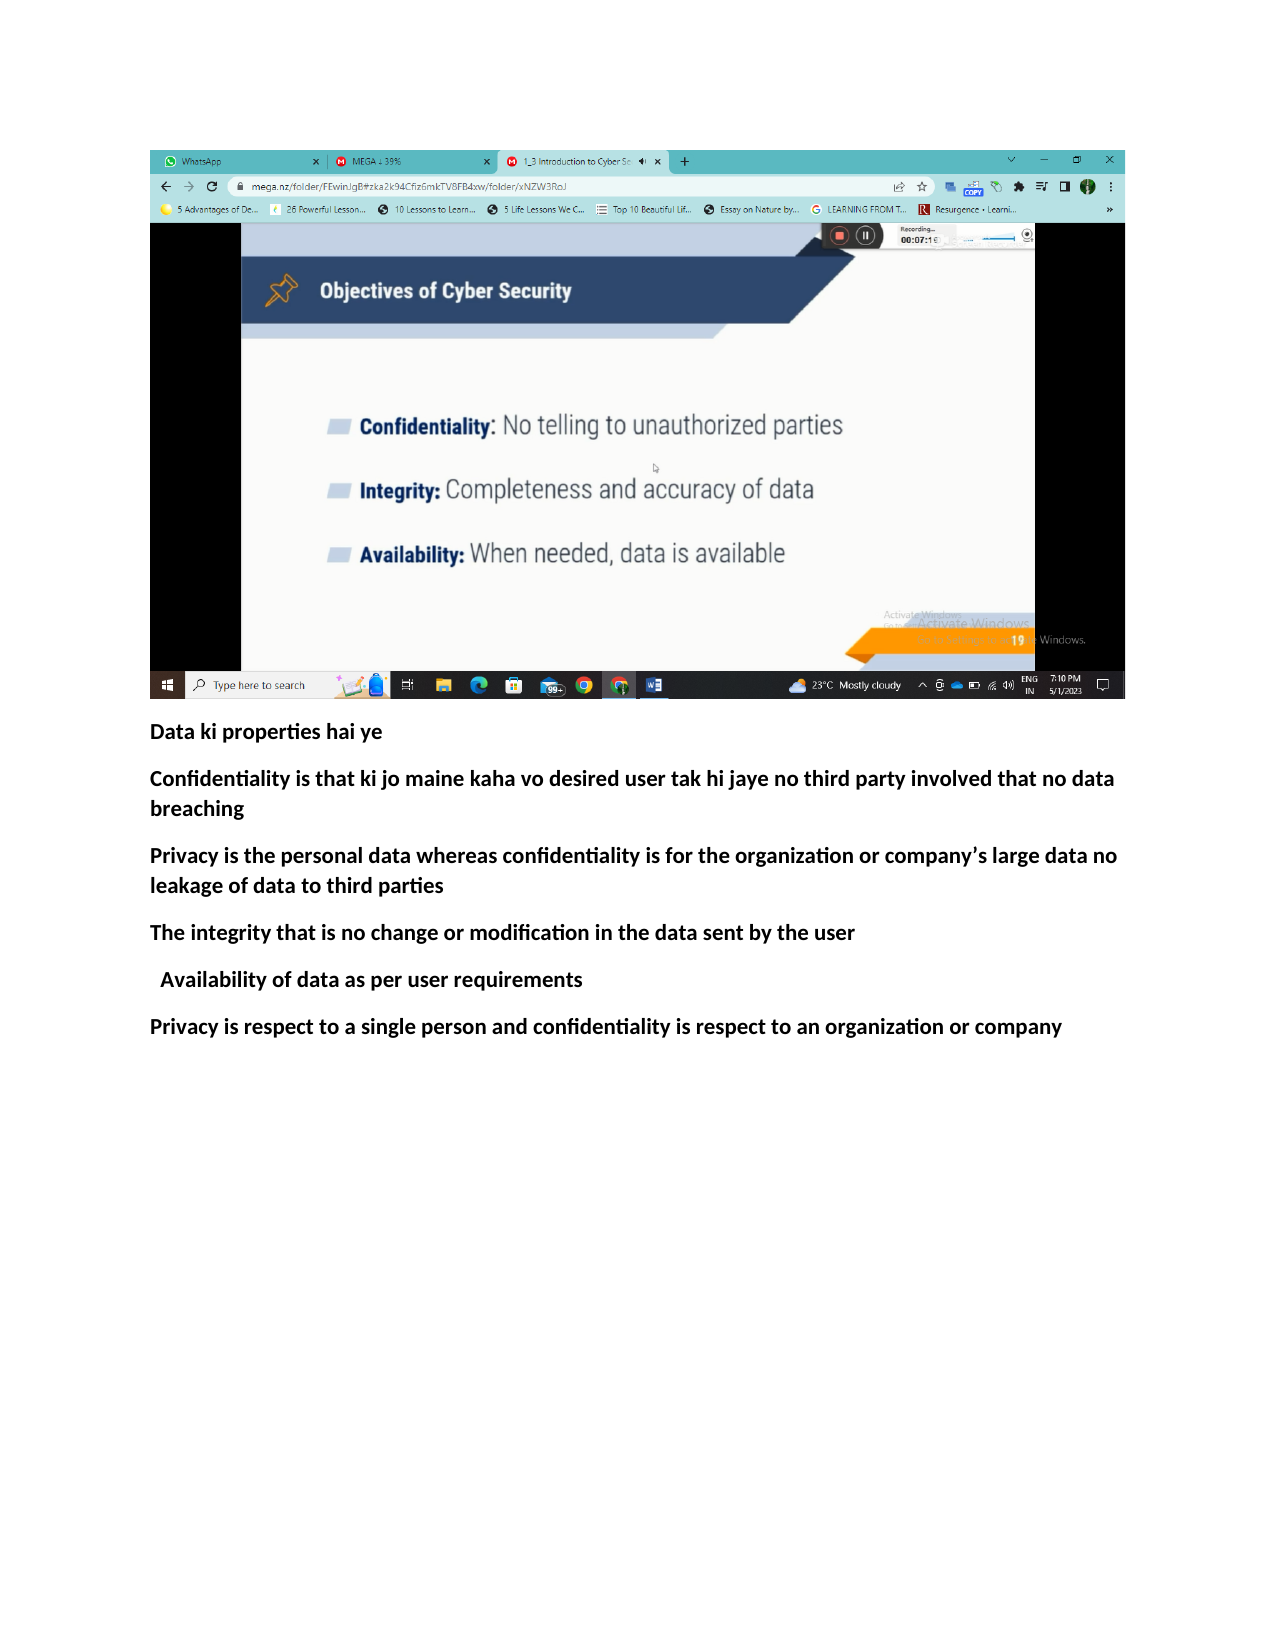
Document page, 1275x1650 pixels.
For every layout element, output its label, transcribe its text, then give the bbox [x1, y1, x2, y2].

text The integrity that is no change or modification in the data sent by the user [150, 918, 1125, 946]
picture [150, 150, 1125, 699]
text Data ki properties hai ye [150, 717, 1125, 745]
text Privacy is the personal data whereas confidentiality is for the organization or company’s large data no leakage of data to third parties [150, 841, 1125, 899]
text Privacy is respect to a single person and confidentiality is respect to an organization or company [150, 1012, 1125, 1040]
text Confidentiality is that ki jo maine kaha vo desired user tak hi jaye no third party involved that no data breaching [150, 764, 1125, 822]
text Availability of data as per user requirements [150, 965, 1125, 993]
